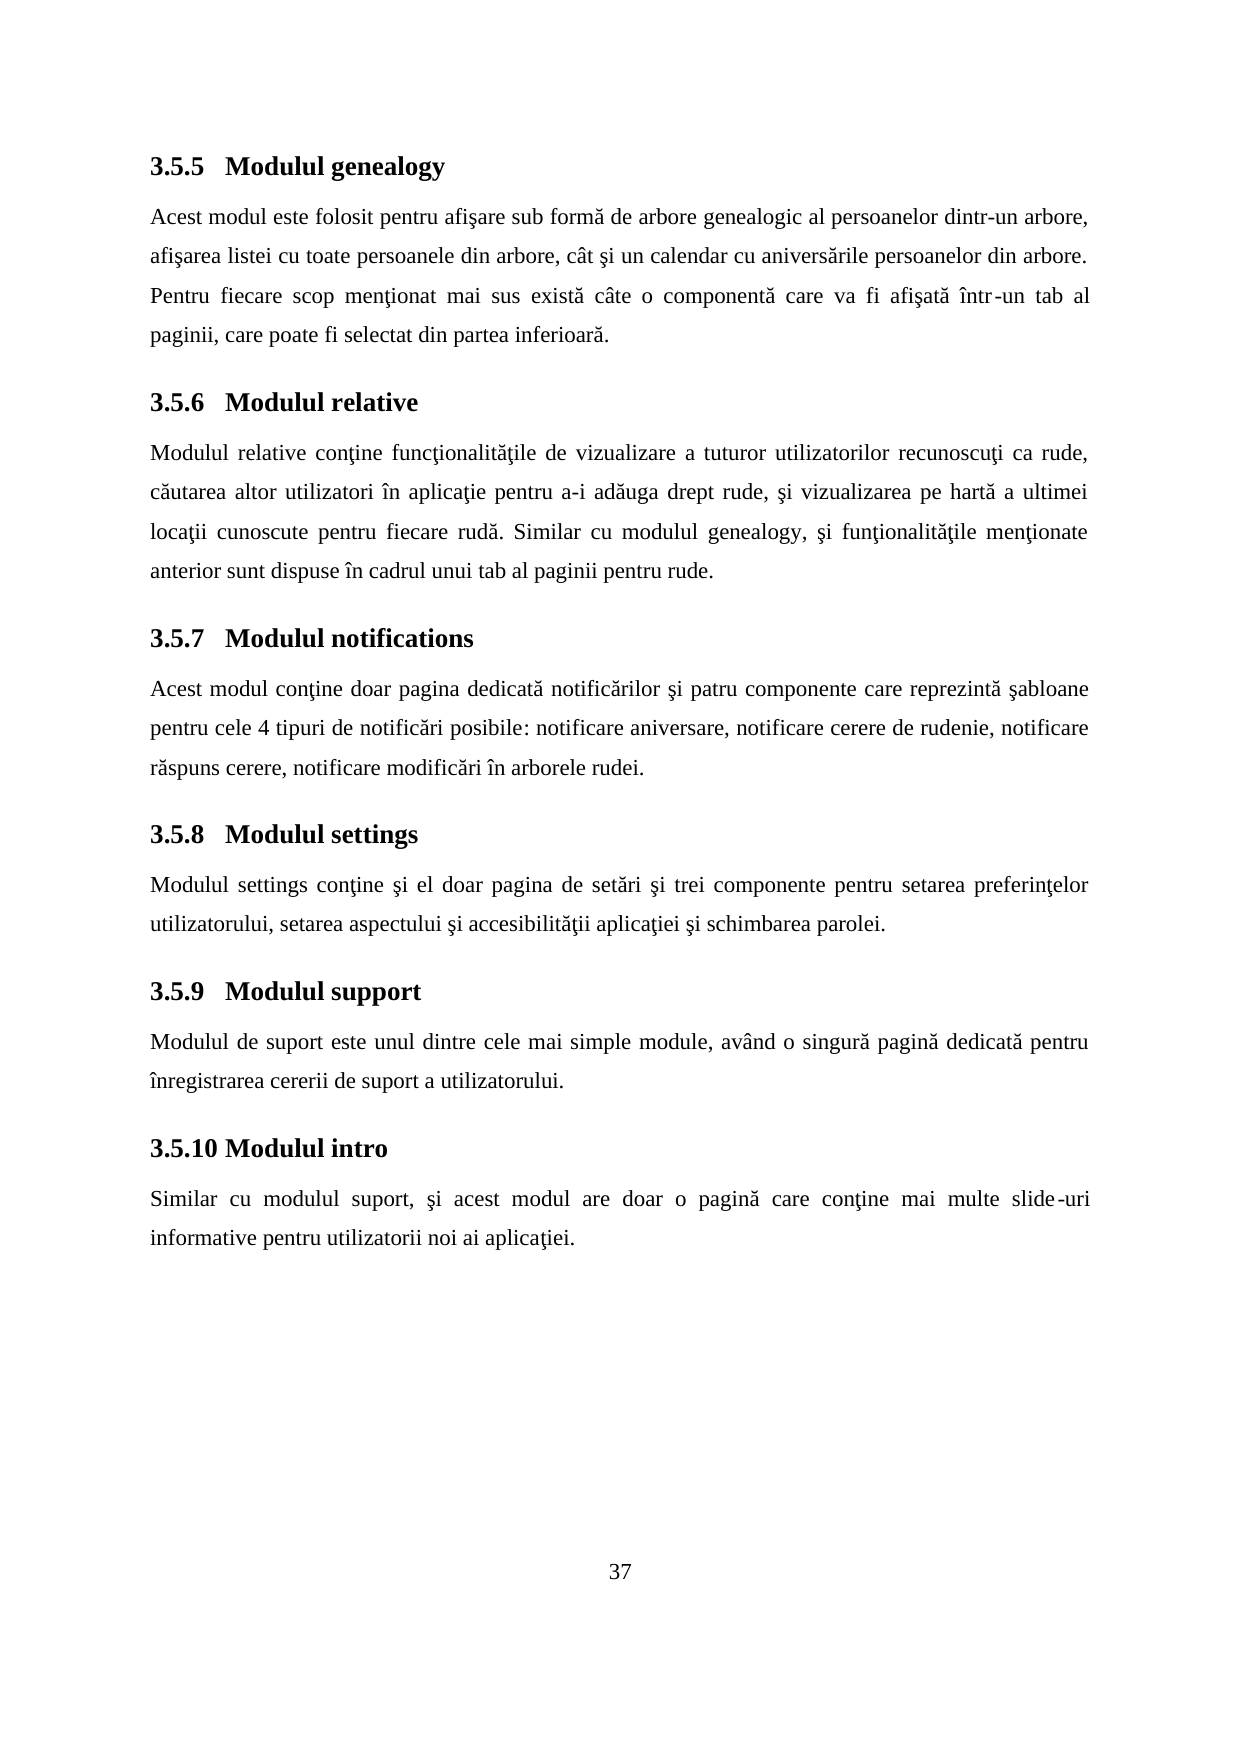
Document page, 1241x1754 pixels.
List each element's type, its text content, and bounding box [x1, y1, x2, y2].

text Similar cu modulul suport, şi acest modul are doar o pagină care conţine mai multe slide-uri informative pentru utilizatorii noi ai aplicaţiei. [150, 1185, 1090, 1251]
subtitle Modulul notifications [150, 622, 1090, 653]
text Modulul de suport este unul dintre cele mai simple module, având o singură pagină dedicată pentru înregistrarea cererii de suport a utilizatorului. [150, 1028, 1090, 1094]
subtitle Modulul support [150, 975, 1090, 1006]
subtitle Modulul genealogy [150, 150, 1090, 181]
subtitle Modulul settings [150, 818, 1090, 849]
subtitle Modulul intro [150, 1132, 1090, 1163]
subtitle Modulul relative [150, 386, 1090, 417]
text Modulul relative conţine funcţionalităţile de vizualizare a tuturor utilizatorilor recunoscuţi ca rude, căutarea altor utilizatori în aplicaţie pentru a-i adăuga drept rude, şi vizualizarea pe hartă a ultimei locaţii cunoscute pentru fiecare rudă. Similar cu modulul genealogy, şi funţionalităţile menţionate anterior sunt dispuse în cadrul unui tab al paginii pentru rude. [150, 439, 1090, 583]
text Acest modul este folosit pentru afişare sub formă de arbore genealogic al persoanelor dintr-un arbore, afişarea listei cu toate persoanele din arbore, cât şi un calendar cu aniversările persoanelor din arbore. Pentru fiecare scop menţionat mai sus există câte o componentă care va fi afişată într-un tab al paginii, care poate fi selectat din partea inferioară. [150, 203, 1090, 348]
text Modulul settings conţine şi el doar pagina de setări şi trei componente pentru setarea preferinţelor utilizatorului, setarea aspectului şi accesibilităţii aplicaţiei şi schimbarea parolei. [150, 871, 1090, 937]
text Acest modul conţine doar pagina dedicată notificărilor şi patru componente care reprezintă şabloane pentru cele 4 tipuri de notificări posibile: notificare aniversare, notificare cerere de rudenie, notificare răspuns cerere, notificare modificări în arborele rudei. [150, 674, 1090, 780]
